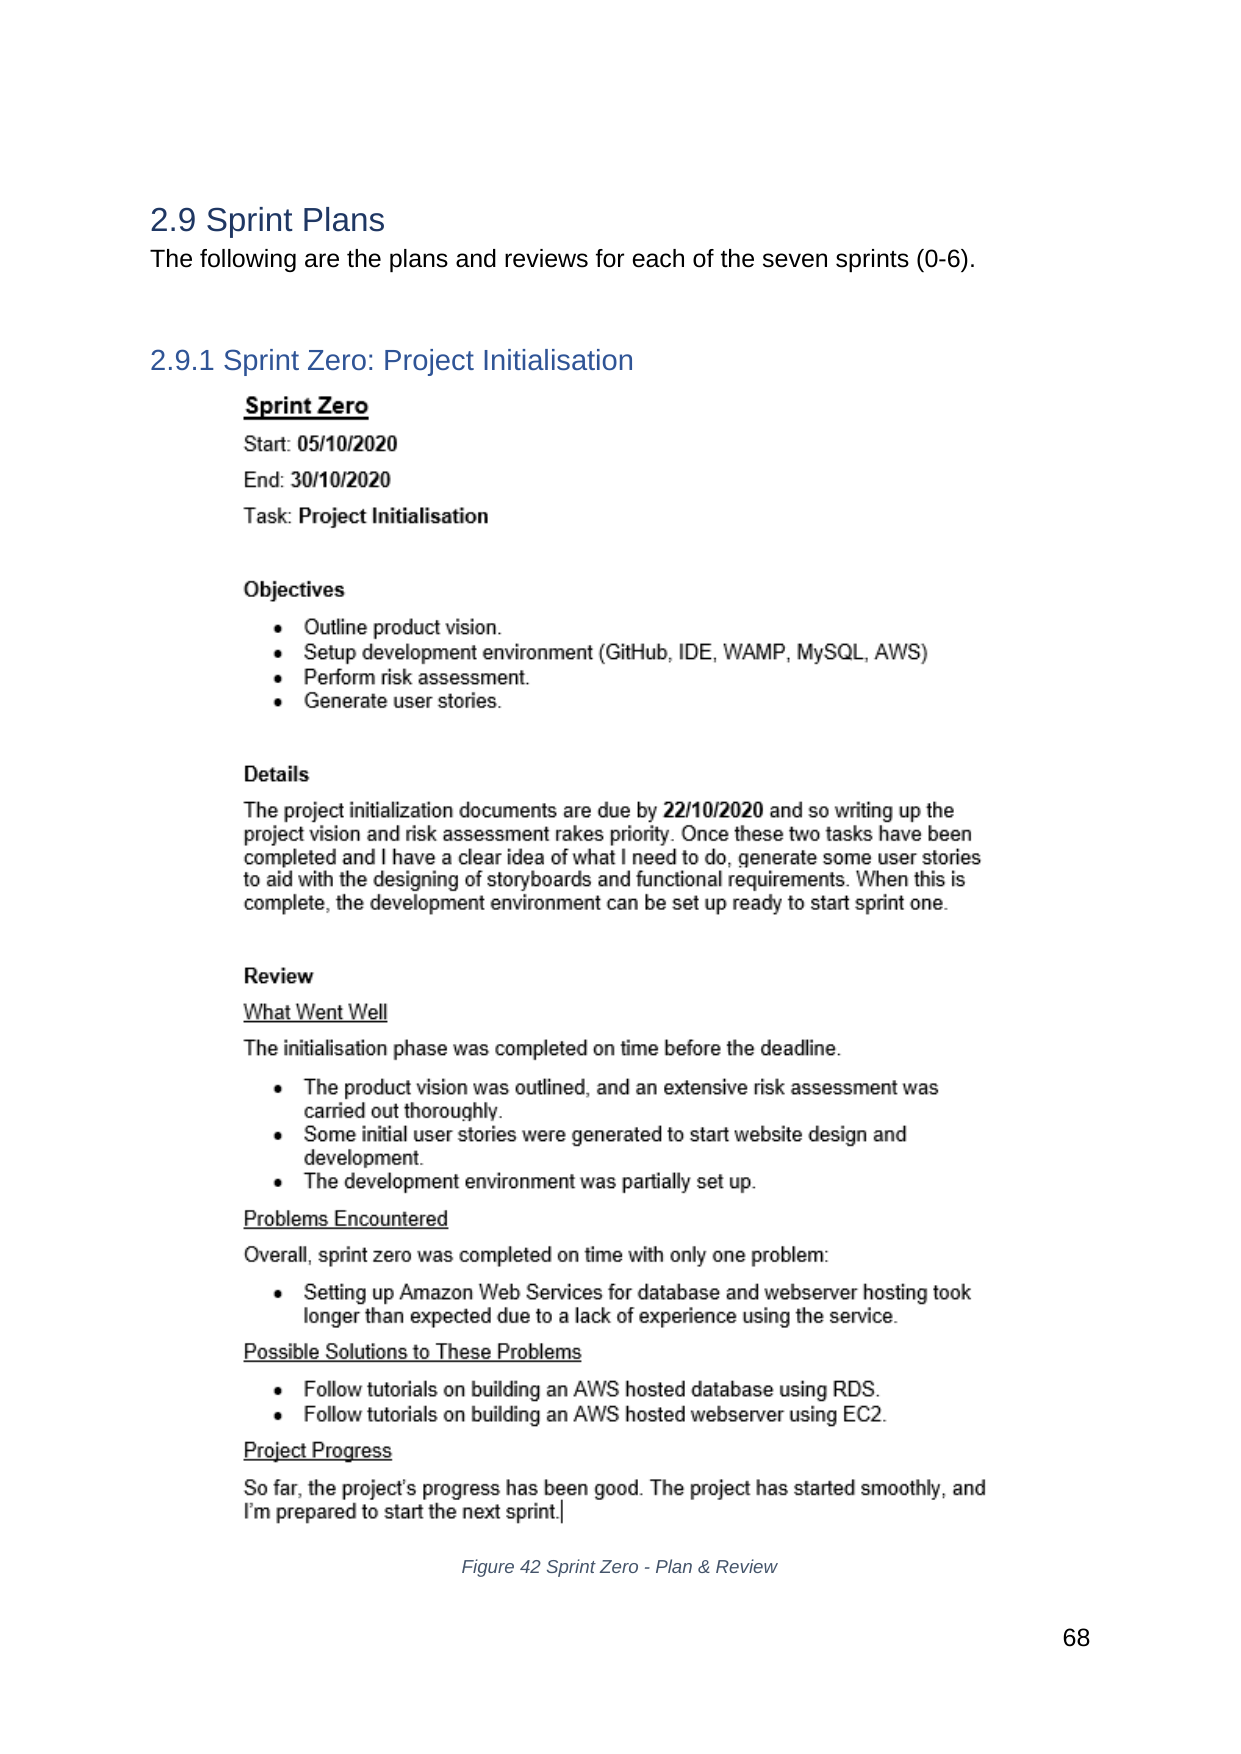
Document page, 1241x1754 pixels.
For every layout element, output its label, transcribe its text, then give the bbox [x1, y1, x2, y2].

picture [236, 381, 1004, 1536]
subtitle 2.9 Sprint Plans [150, 200, 1090, 238]
text Figure 42 Sprint Zero - Plan & Review [150, 1556, 1090, 1578]
subtitle 2.9.1 Sprint Zero: Project Initialisation [150, 343, 1090, 377]
text The following are the plans and reviews for each of the seven sprints (0-6). [150, 244, 1090, 273]
